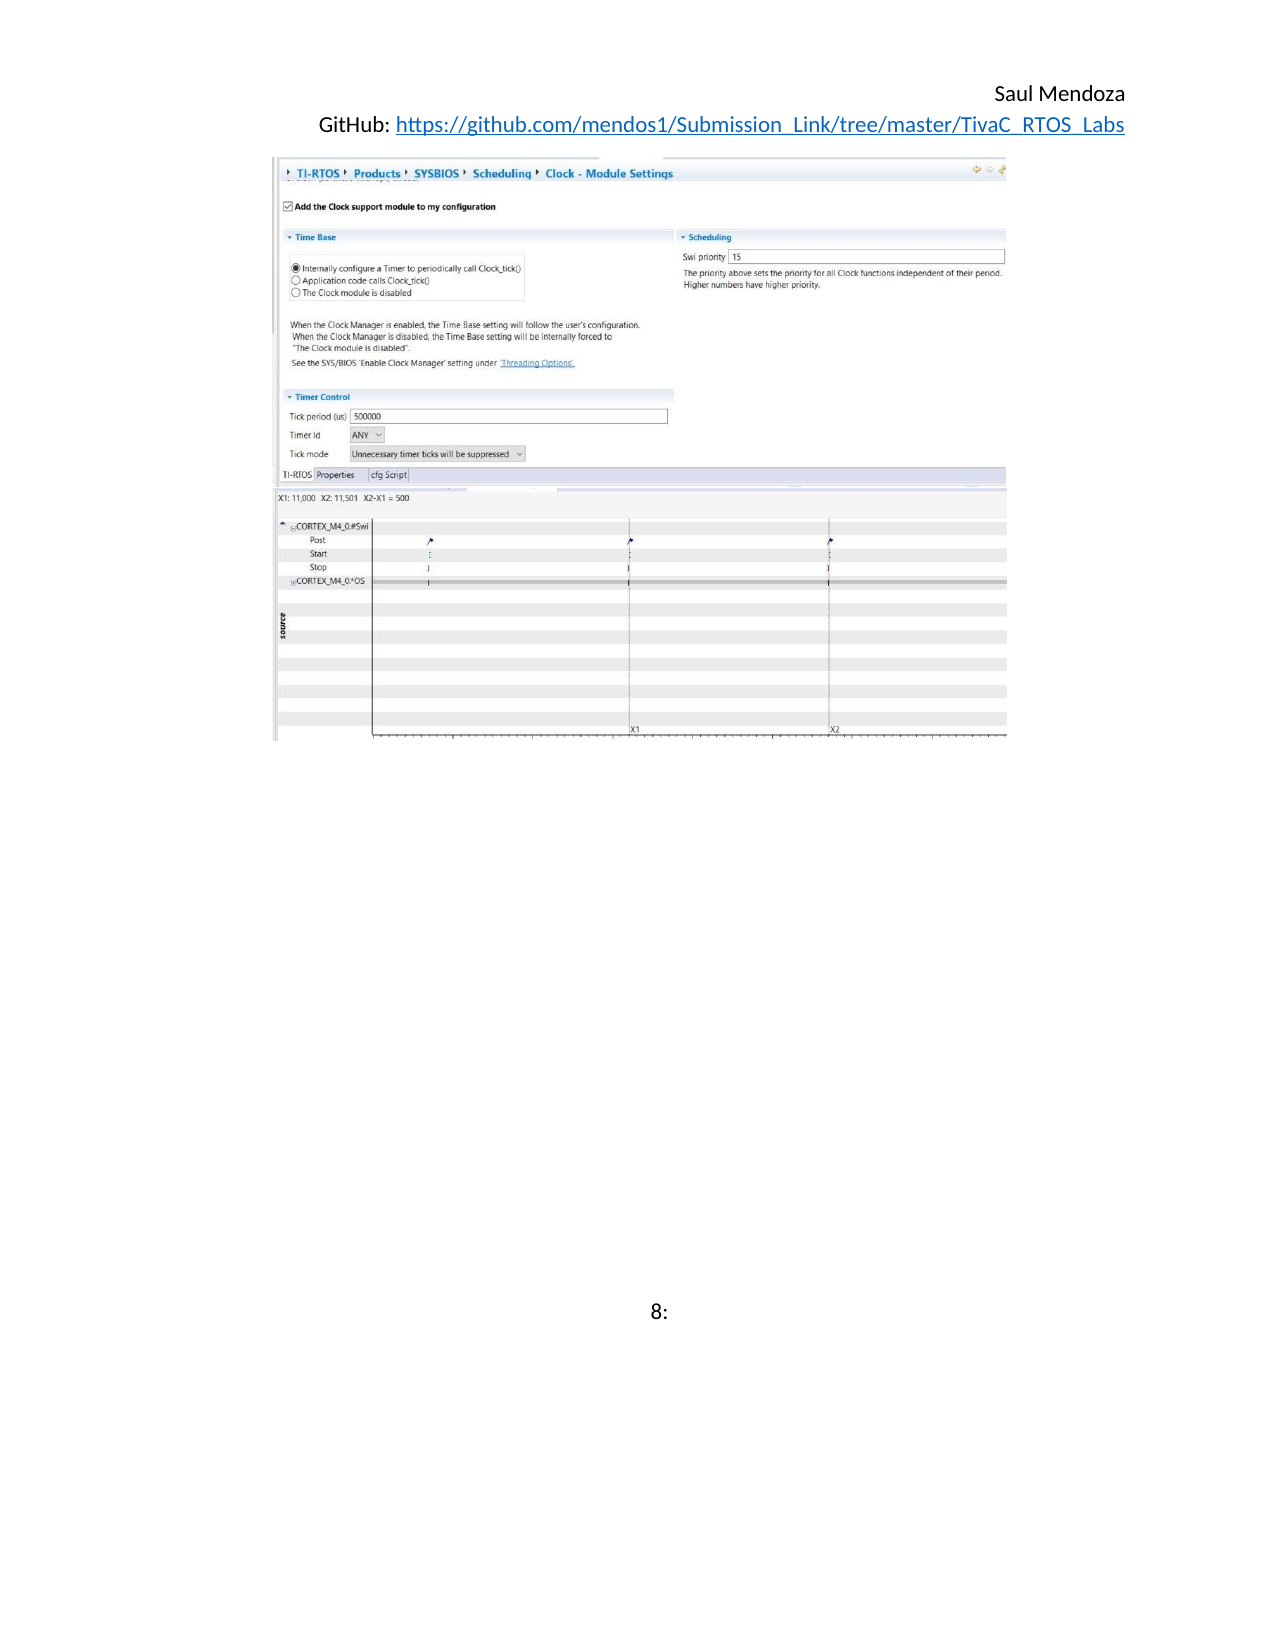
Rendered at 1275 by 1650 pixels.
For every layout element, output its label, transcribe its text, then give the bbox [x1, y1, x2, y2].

text 8: [188, 1297, 1130, 1325]
picture [272, 157, 1006, 487]
picture [272, 488, 1007, 741]
